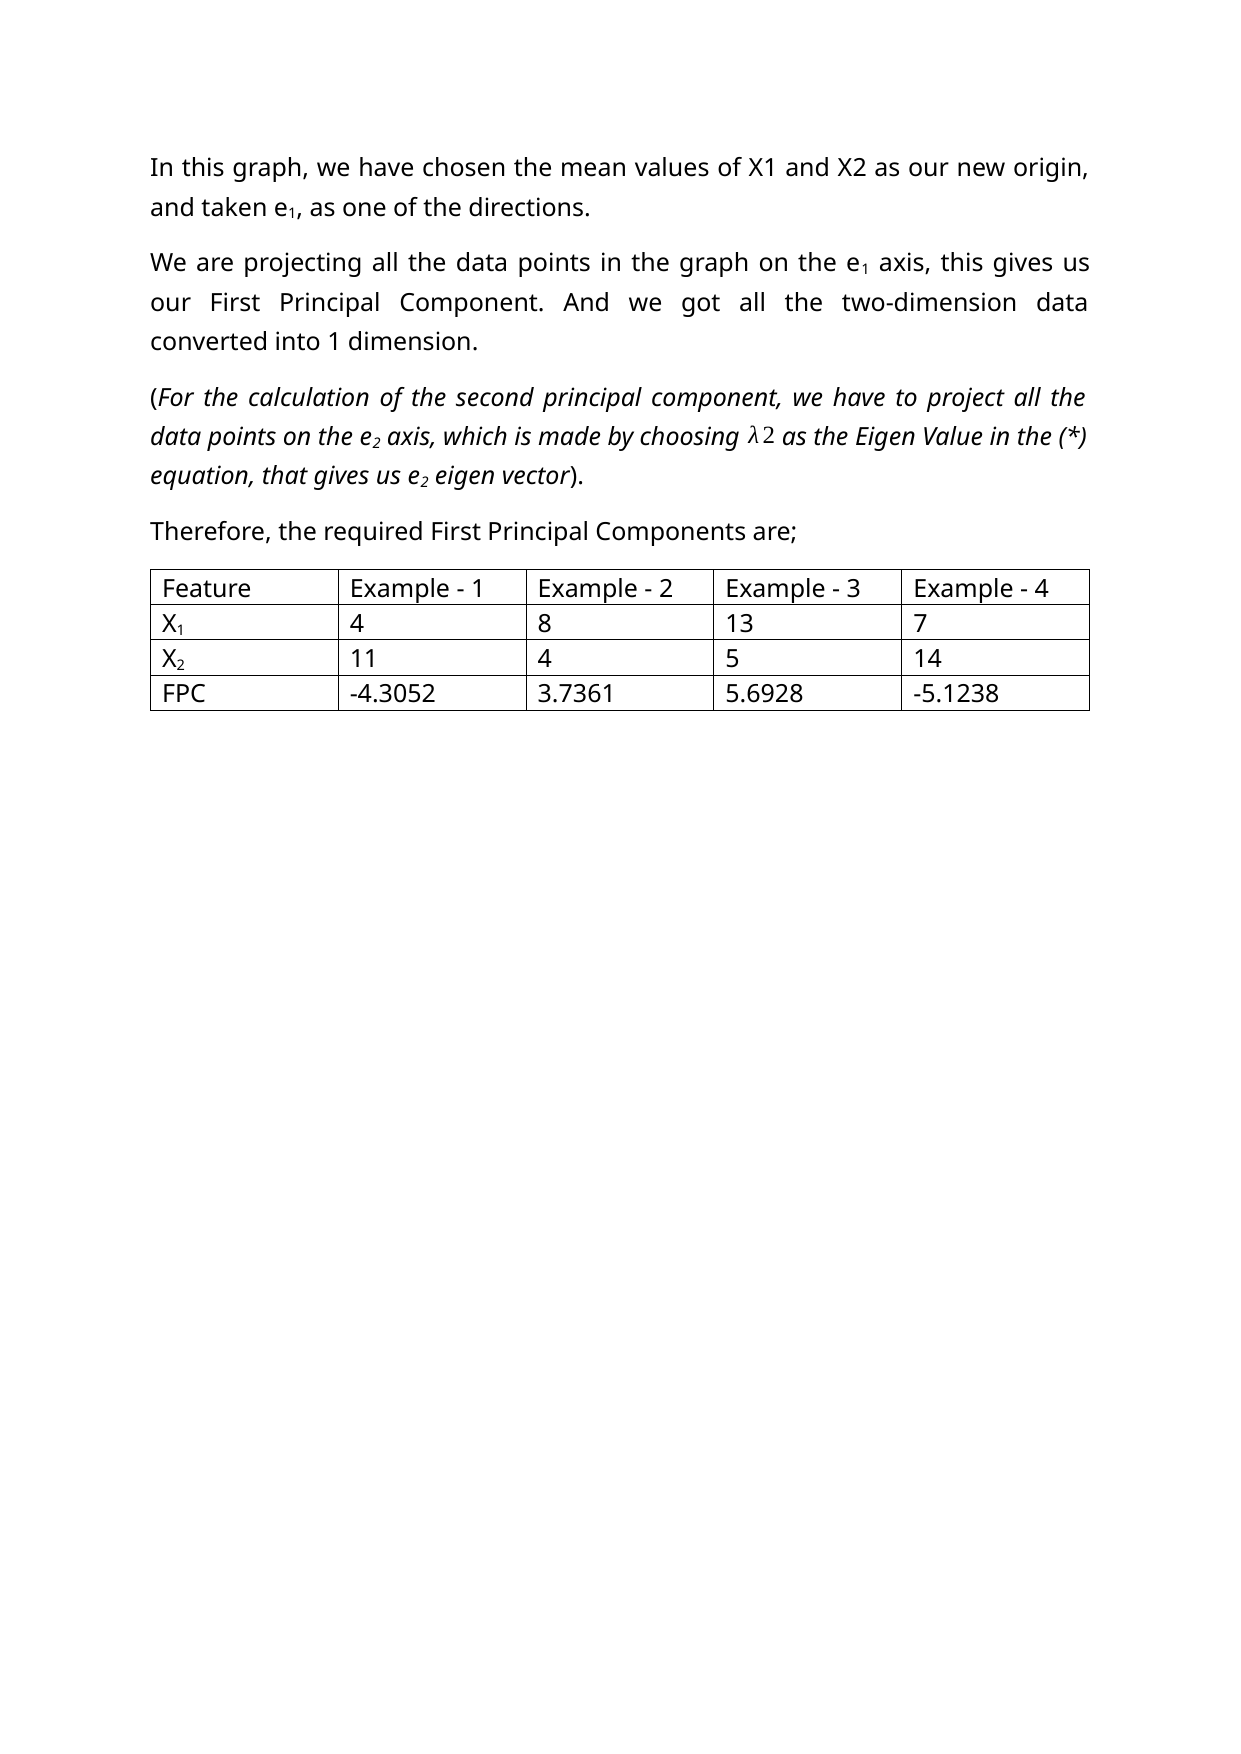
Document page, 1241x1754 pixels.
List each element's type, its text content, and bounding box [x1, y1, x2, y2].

table_cell X2 [151, 640, 338, 674]
table_header Example - 2 [527, 570, 713, 604]
table_cell X1 [151, 605, 338, 639]
text (For the calculation of the second principal component, we have to project all the data points on the e2 axis, which is made by choosing as the Eigen Value in the (*) equation, that gives us e2 eigen vector). [150, 379, 1090, 492]
table_header Example - 3 [714, 570, 901, 604]
table_cell 11 [339, 640, 526, 674]
table_header Example - 4 [902, 570, 1089, 604]
table_cell 7 [902, 605, 1089, 639]
text In this graph, we have chosen the mean values of X1 and X2 as our new origin, and taken e1, as one of the directions. [150, 150, 1090, 223]
table_cell 8 [527, 605, 713, 639]
table_cell FPC [151, 676, 338, 709]
text We are projecting all the data points in the graph on the e1 axis, this gives us our First Principal Component. And we got all the two-dimension data converted into 1 dimension. [150, 245, 1090, 357]
text Therefore, the required First Principal Components are; [150, 513, 1090, 547]
table_cell 4 [527, 640, 713, 674]
table_cell 5.6928 [714, 676, 901, 709]
table_cell 4 [339, 605, 526, 639]
table_header Example - 1 [339, 570, 526, 604]
table_cell -4.3052 [339, 676, 526, 709]
table_cell 14 [902, 640, 1089, 674]
table_cell 5 [714, 640, 901, 674]
table_cell 3.7361 [527, 676, 713, 709]
table_cell 13 [714, 605, 901, 639]
table_cell -5.1238 [902, 676, 1089, 709]
table_header Feature [151, 570, 338, 604]
